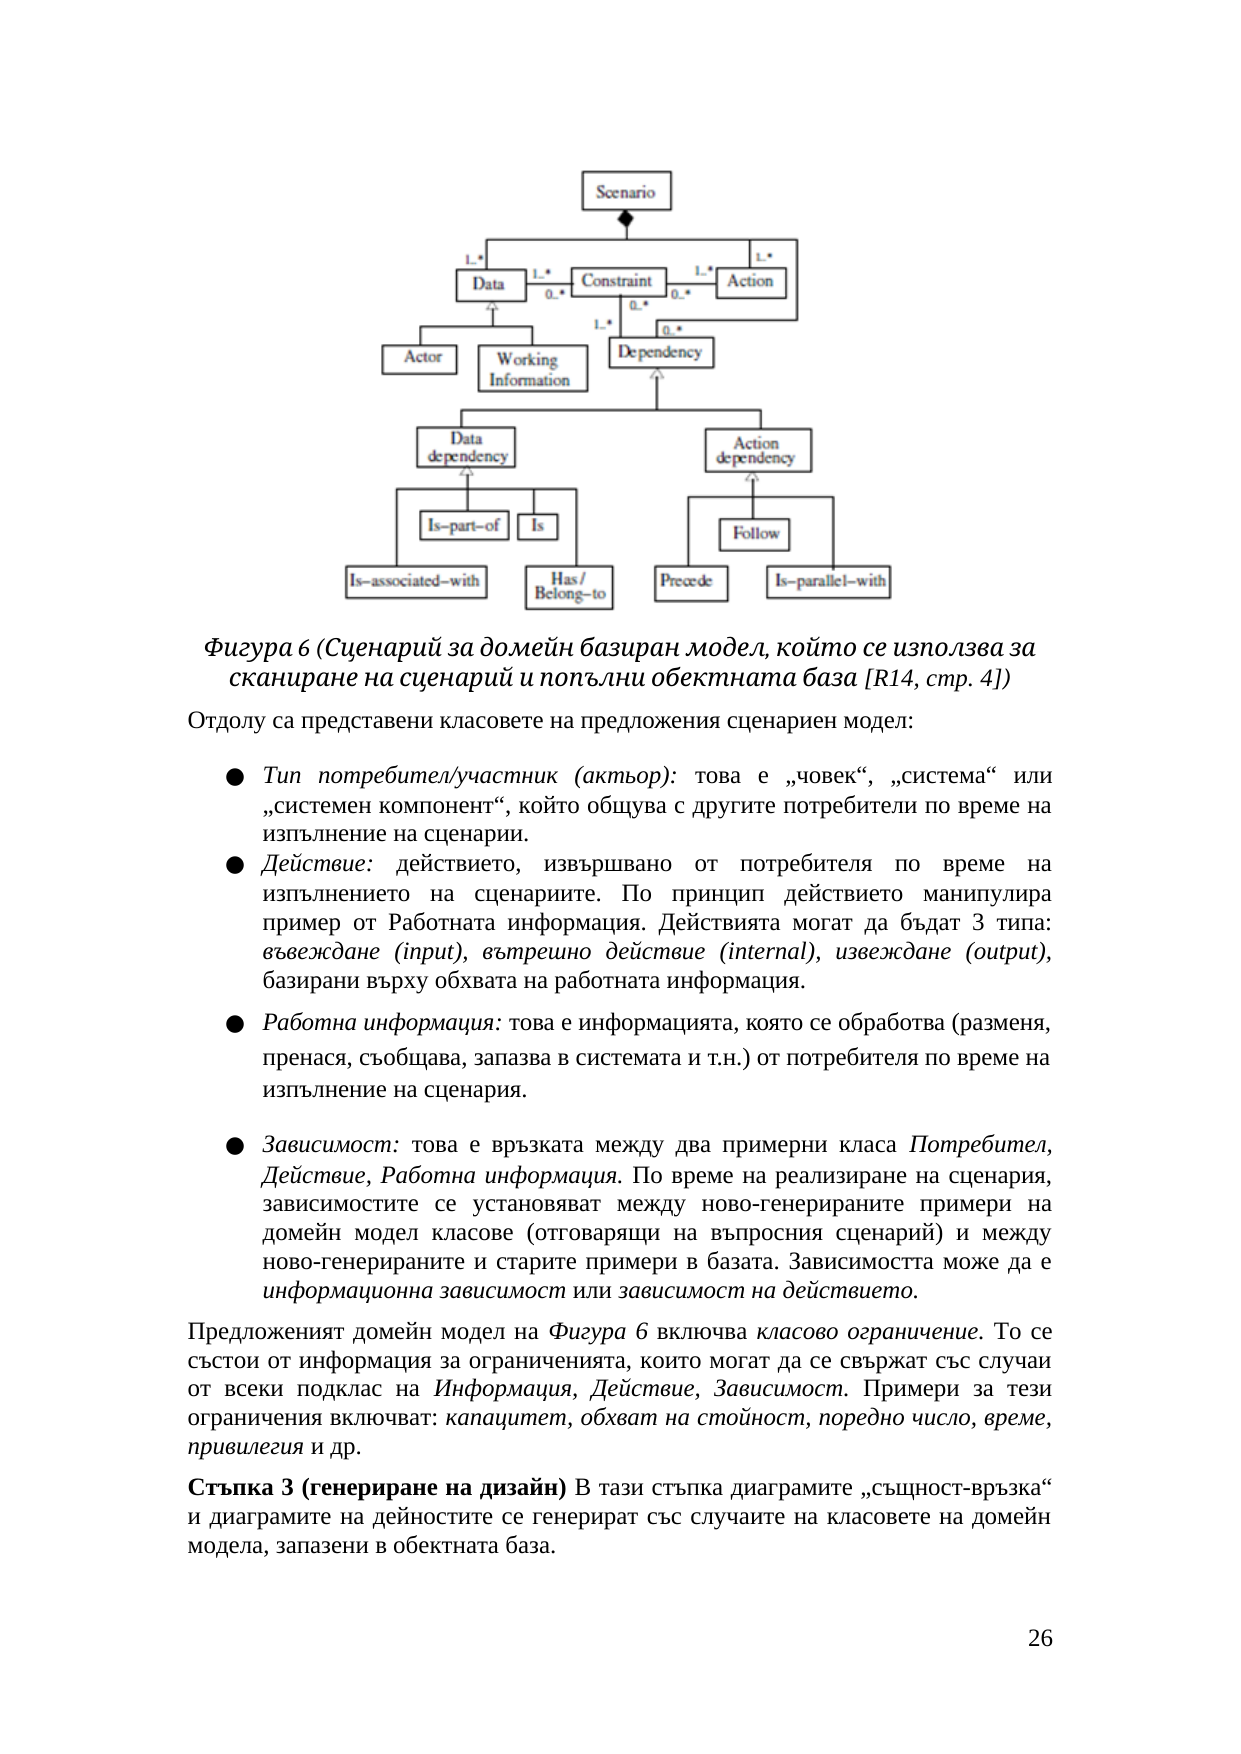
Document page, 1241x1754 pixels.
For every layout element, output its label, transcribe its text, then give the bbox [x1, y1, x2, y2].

list Тип потребител/участник (актьор): това е „човек“, „система“ или „системен компонент“, който общува с другите потребители по време на изпълнение на сценарии. [225, 758, 1053, 847]
picture [335, 150, 905, 622]
text Стъпка 3 (генериране на дизайн) В тази стъпка диаграмите „същност-връзка“ и диаграмите на дейностите се генерират със случаите на класовете на домейн модела, запазени в обектната база. [187, 1472, 1053, 1558]
list Работна информация: това е информацията, която се обработва (разменя, пренася, съобщава, запазва в системата и т.н.) от потребителя по време на изпълнение на сценария. [225, 1006, 1053, 1103]
text Предложеният домейн модел на включва класово ограничение. То се състои от информация за ограниченията, които могат да се свържат със случаи от всеки подклас на Информация, Действие, Зависимост. Примери за тези ограничения включват: капацитет, обхват на стойност, поредно число, време, привилегия и др. [187, 1316, 1053, 1460]
text Фигура 6 (Сценарий за домейн базиран модел, който се използва за сканиране на сценарий и попълни обектната база [R14, стр. 4]) [187, 634, 1053, 692]
list Действие: действието, извършвано от потребителя по време на изпълнението на сценариите. По принцип действието манипулира пример от Работната информация. Действията могат да бъдат 3 типа: въвеждане (input), вътрешно действие (internal), извеждане (output), базирани върху обхвата на работната информация. [225, 847, 1053, 993]
list Зависимост: това е връзката между два примерни класа Потребител, Действие, Работна информация. По време на реализиране на сценария, зависимостите се установяват между ново-генерираните примери на домейн модел класове (отговарящи на въпросния сценарий) и между ново-генерираните и старите примери в базата. Зависимостта може да е информационна зависимост или зависимост на действието. [225, 1128, 1053, 1303]
text Отдолу са представени класовете на предложения сценариен модел: [187, 705, 1053, 733]
